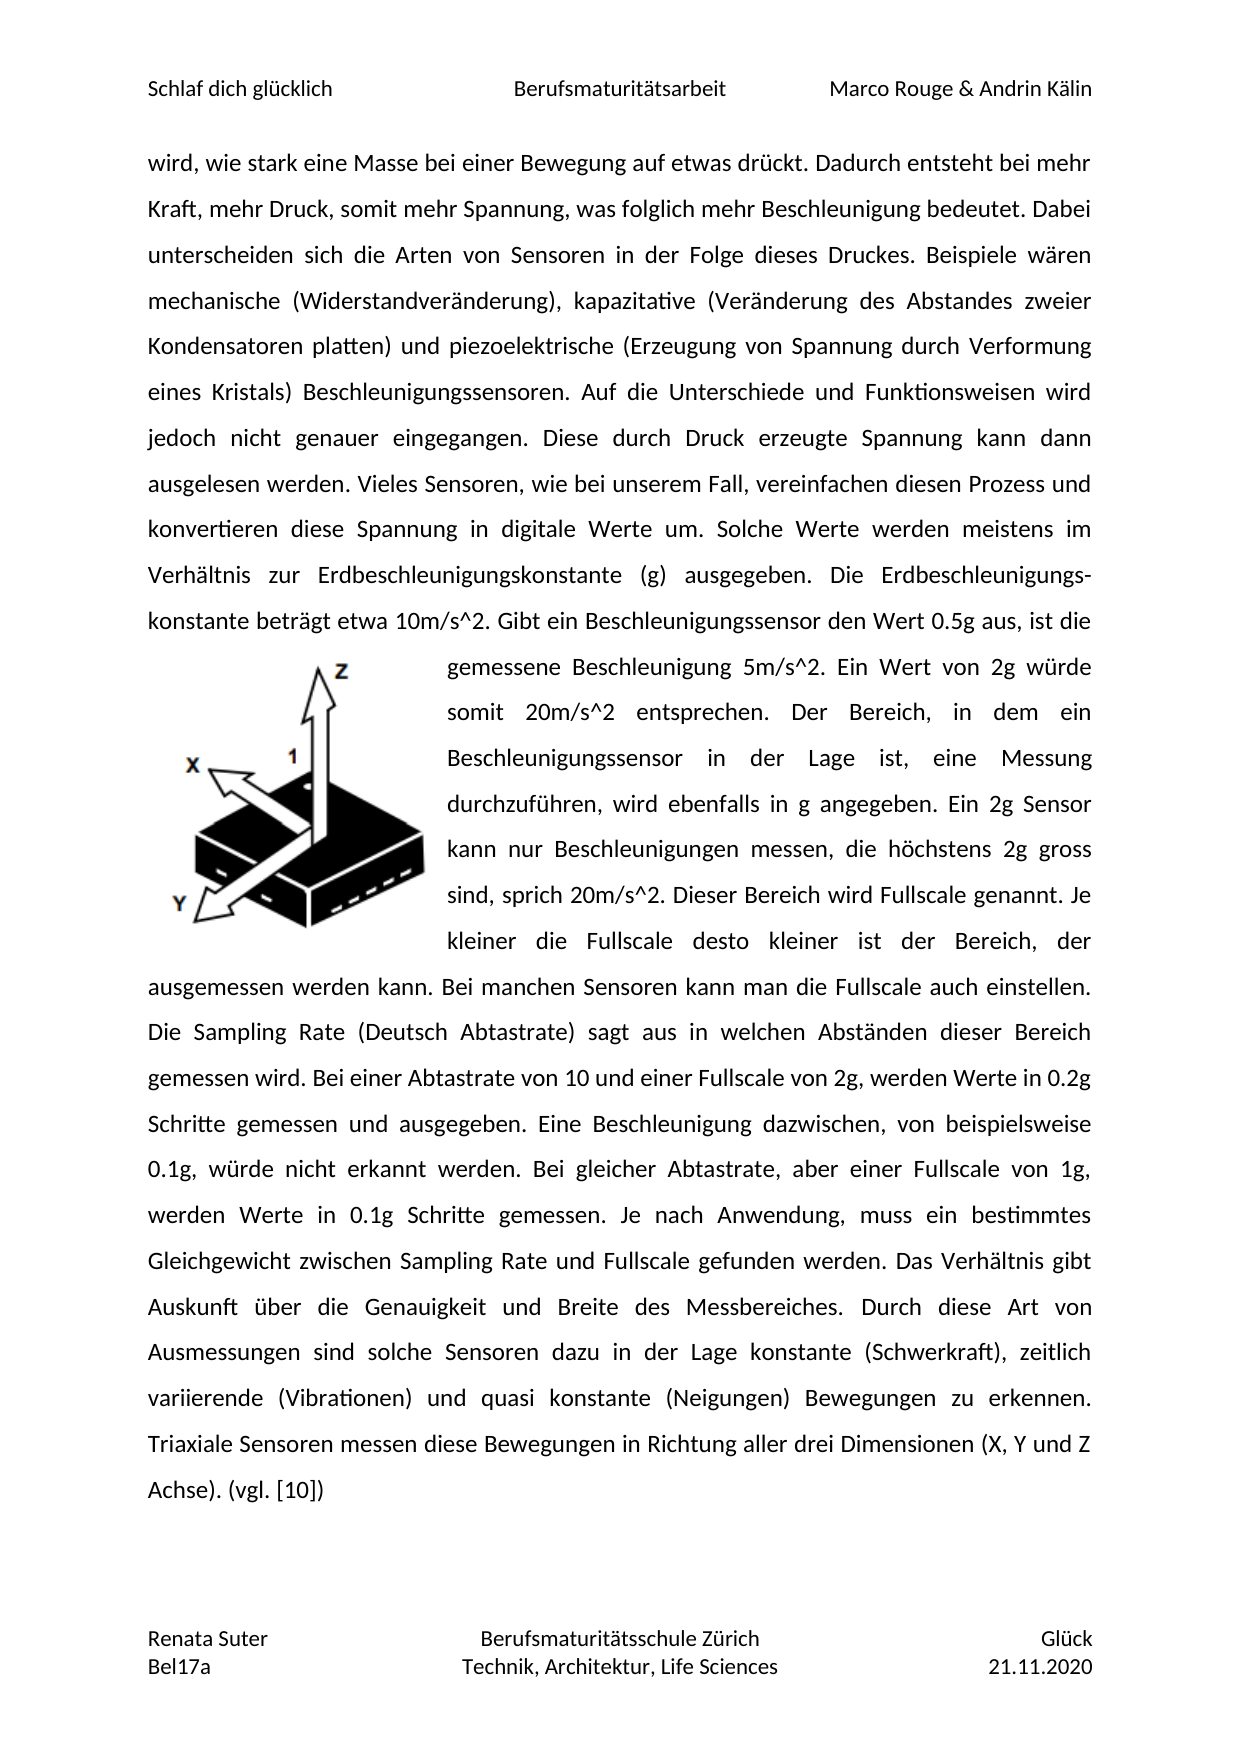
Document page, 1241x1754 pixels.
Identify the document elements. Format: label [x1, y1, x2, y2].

text [148, 148, 1093, 1504]
picture [162, 653, 428, 935]
